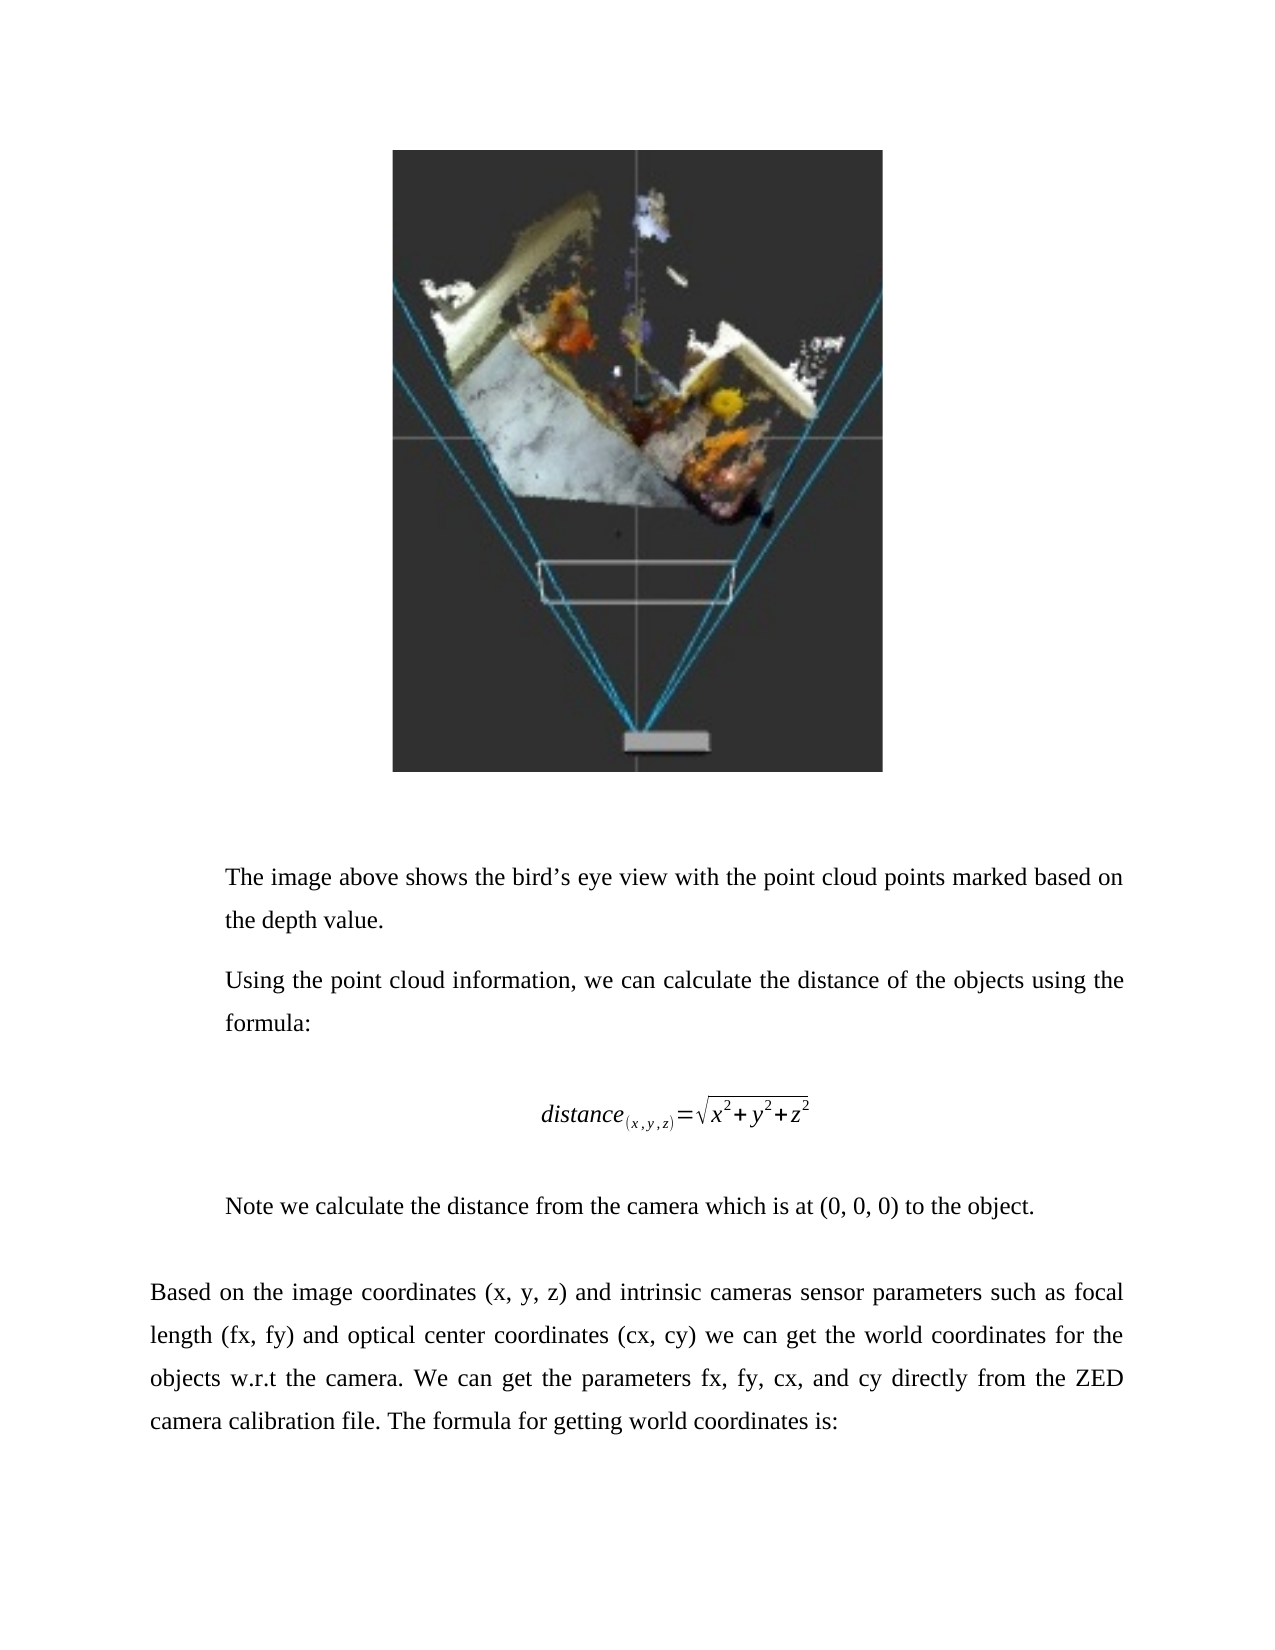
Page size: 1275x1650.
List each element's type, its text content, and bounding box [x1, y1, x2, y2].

text Using the point cloud information, we can calculate the distance of the objects using the formula: [225, 965, 1125, 1037]
text The image above shows the bird’s eye view with the point cloud points marked based on the depth value. [225, 862, 1125, 934]
picture [392, 150, 883, 772]
text Note we calculate the distance from the camera which is at (0, 0, 0) to the object. [150, 1191, 1125, 1219]
text Based on the image coordinates (x, y, z) and intrinsic cameras sensor parameters such as focal length (fx, fy) and optical center coordinates (cx, cy) we can get the world coordinates for the objects w.r.t the camera. We can get the parameters fx, fy, cx, and cy directly from the ZED camera calibration file. The formula for getting world coordinates is: [150, 1277, 1125, 1435]
